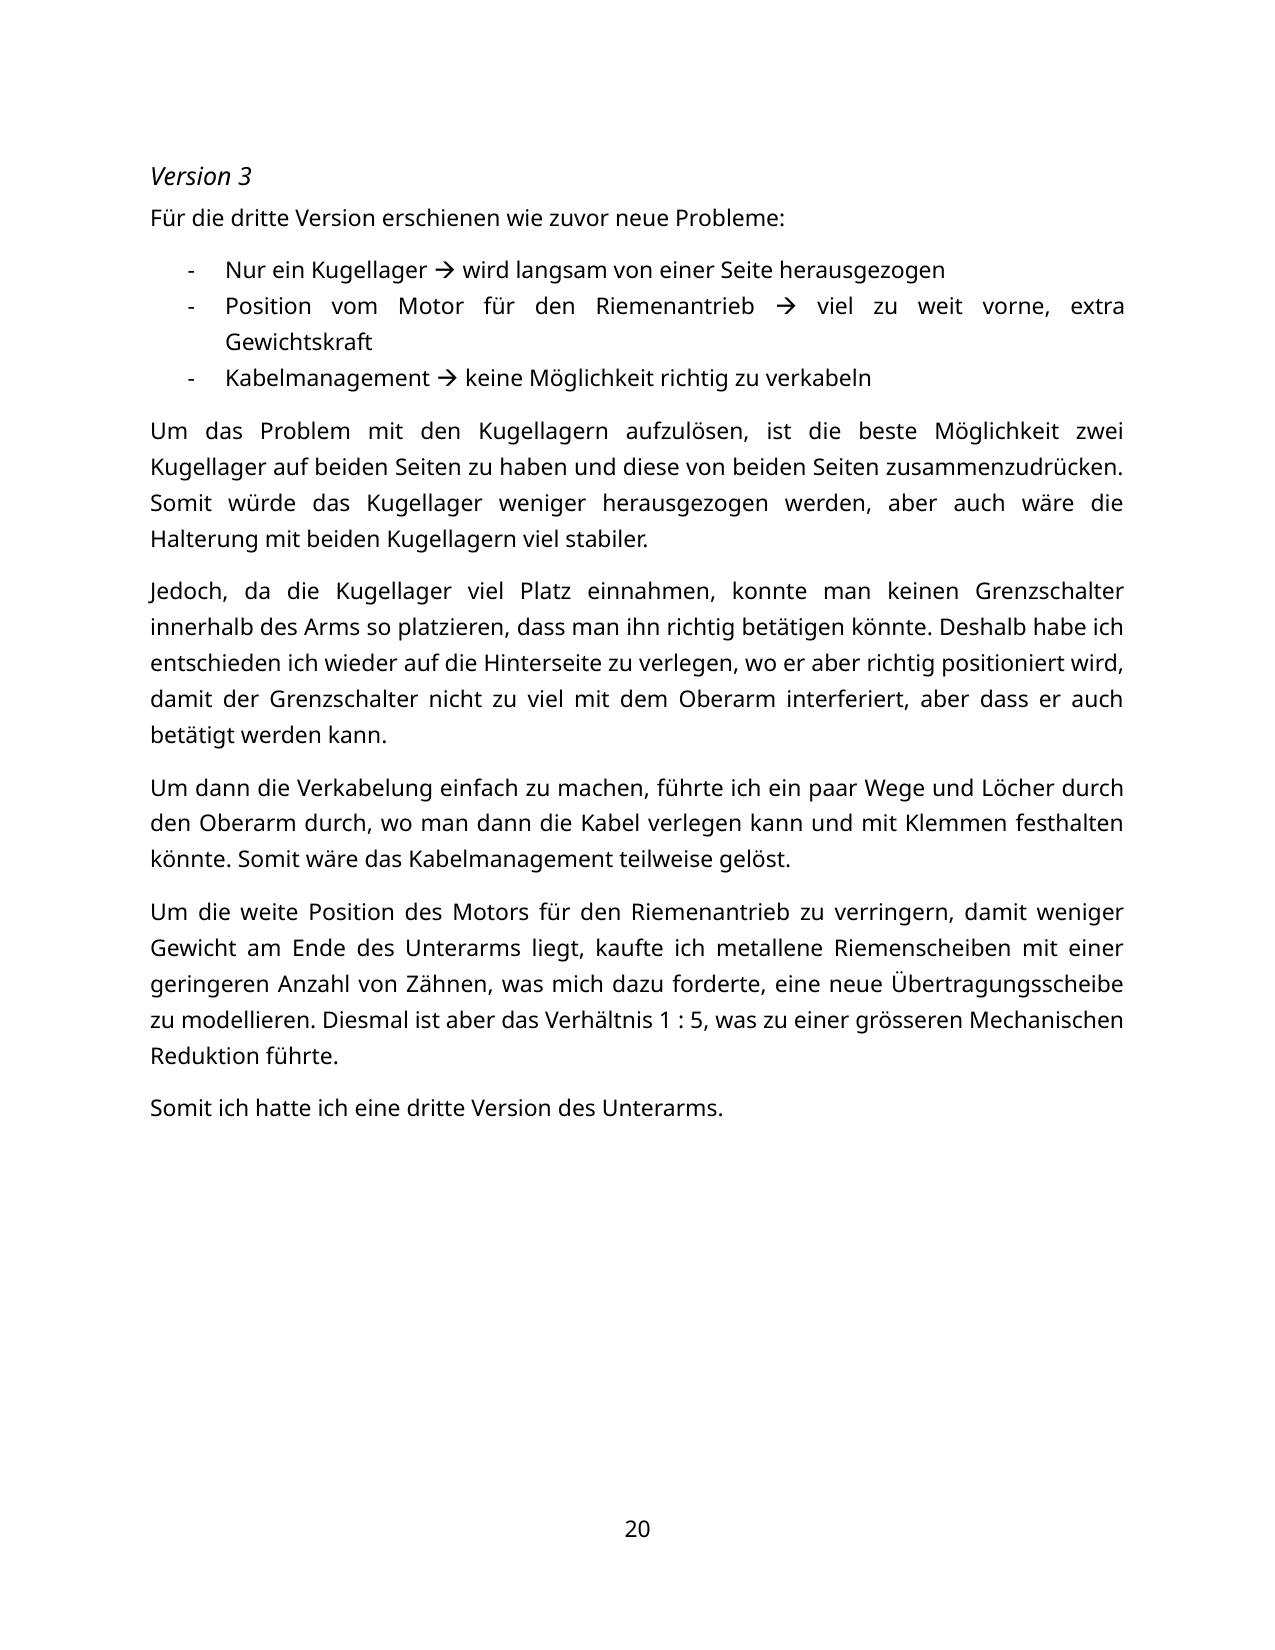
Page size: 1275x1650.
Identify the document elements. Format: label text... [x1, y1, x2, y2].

text Um das Problem mit den Kugellagern aufzulösen, ist die beste Möglichkeit zwei Kugellager auf beiden Seiten zu haben und diese von beiden Seiten zusammenzudrücken. Somit würde das Kugellager weniger herausgezogen werden, aber auch wäre die Halterung mit beiden Kugellagern viel stabiler. [150, 415, 1125, 554]
text Somit ich hatte ich eine dritte Version des Unterarms. [150, 1092, 1125, 1123]
text Für die dritte Version erschienen wie zuvor neue Probleme: [150, 202, 1125, 233]
text Um die weite Position des Motors für den Riemenantrieb zu verringern, damit weniger Gewicht am Ende des Unterarms liegt, kaufte ich metallene Riemenscheiben mit einer geringeren Anzahl von Zähnen, was mich dazu forderte, eine neue Übertragungsscheibe zu modellieren. Diesmal ist aber das Verhältnis 1 : 5, was zu einer grösseren Mechanischen Reduktion führte. [150, 896, 1125, 1071]
subtitle Version 3 [150, 158, 1125, 192]
list Nur ein Kugellager wird langsam von einer Seite herausgezogen [187, 254, 1125, 286]
text Um dann die Verkabelung einfach zu machen, führte ich ein paar Wege und Löcher durch den Oberarm durch, wo man dann die Kabel verlegen kann und mit Klemmen festhalten könnte. Somit wäre das Kabelmanagement teilweise gelöst. [150, 771, 1125, 874]
text Jedoch, da die Kugellager viel Platz einnahmen, konnte man keinen Grenzschalter innerhalb des Arms so platzieren, dass man ihn richtig betätigen könnte. Deshalb habe ich entschieden ich wieder auf die Hinterseite zu verlegen, wo er aber richtig positioniert wird, damit der Grenzschalter nicht zu viel mit dem Oberarm interferiert, aber dass er auch betätigt werden kann. [150, 575, 1125, 750]
list Position vom Motor für den Riemenantrieb viel zu weit vorne, extra Gewichtskraft [187, 290, 1125, 357]
list Kabelmanagement keine Möglichkeit richtig zu verkabeln [187, 362, 1125, 393]
